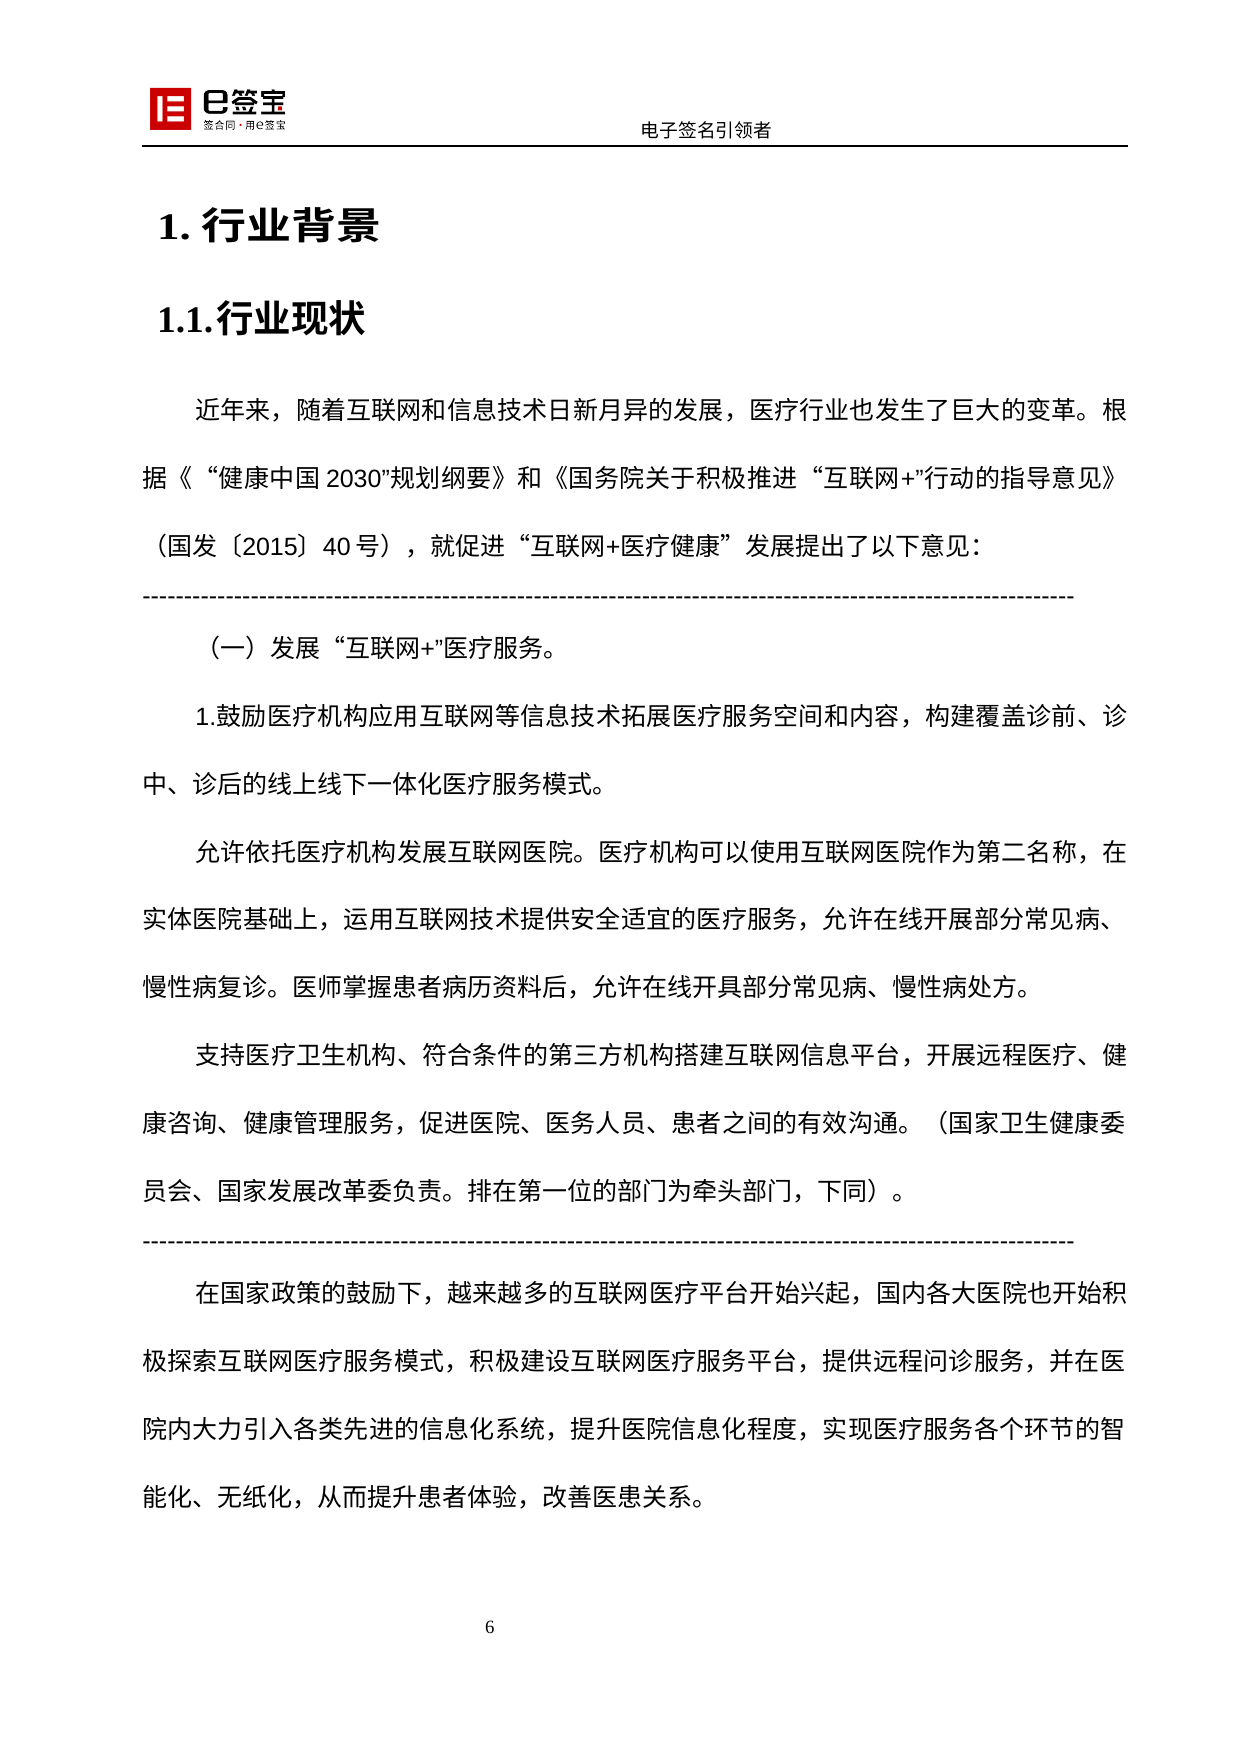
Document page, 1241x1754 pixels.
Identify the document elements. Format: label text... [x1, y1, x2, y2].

text （一）发展“互联网+”医疗服务。 [142, 612, 1128, 680]
text 近年来，随着互联网和信息技术日新月异的发展，医疗行业也发生了巨大的变革。根据《“健康中国2030”规划纲要》和《国务院关于积极推进“互联网+”行动的指导意见》（国发〔2015〕40号），就促进“互联网+医疗健康”发展提出了以下意见： [142, 375, 1128, 464]
text 1.鼓励医疗机构应用互联网等信息技术拓展医疗服务空间和内容，构建覆盖诊前、诊中、诊后的线上线下一体化医疗服务模式。 [142, 680, 1128, 816]
picture [142, 81, 294, 138]
text ---------------------------------------------------------------------------------------------------------------- [142, 1224, 1128, 1258]
subtitle 行业现状 [157, 282, 1128, 350]
subtitle 行业背景 [157, 189, 1128, 257]
text ---------------------------------------------------------------------------------------------------------------- [142, 578, 1128, 612]
text 支持医疗卫生机构、符合条件的第三方机构搭建互联网信息平台，开展远程医疗、健康咨询、健康管理服务，促进医院、医务人员、患者之间的有效沟通。（国家卫生健康委员会、国家发展改革委负责。排在第一位的部门为牵头部门，下同）。 [142, 1020, 1128, 1104]
text 近年来，随着互联网和信息技术日新月异的发展，医疗行业也发生了巨大的变革。根据《“健康中国2030”规划纲要》和《国务院关于积极推进“互联网+”行动的指导意见》（国发〔2015〕40号），就促进“互联网+医疗健康”发展提出了以下意见： [142, 493, 1128, 578]
text 允许依托医疗机构发展互联网医院。医疗机构可以使用互联网医院作为第二名称，在实体医院基础上，运用互联网技术提供安全适宜的医疗服务，允许在线开展部分常见病、慢性病复诊。医师掌握患者病历资料后，允许在线开具部分常见病、慢性病处方。 [142, 816, 1128, 900]
text 支持医疗卫生机构、符合条件的第三方机构搭建互联网信息平台，开展远程医疗、健康咨询、健康管理服务，促进医院、医务人员、患者之间的有效沟通。（国家卫生健康委员会、国家发展改革委负责。排在第一位的部门为牵头部门，下同）。 [142, 1140, 1128, 1224]
text 允许依托医疗机构发展互联网医院。医疗机构可以使用互联网医院作为第二名称，在实体医院基础上，运用互联网技术提供安全适宜的医疗服务，允许在线开展部分常见病、慢性病复诊。医师掌握患者病历资料后，允许在线开具部分常见病、慢性病处方。 [142, 936, 1128, 1020]
text 在国家政策的鼓励下，越来越多的互联网医疗平台开始兴起，国内各大医院也开始积极探索互联网医疗服务模式，积极建设互联网医疗服务平台，提供远程问诊服务，并在医院内大力引入各类先进的信息化系统，提升医院信息化程度，实现医疗服务各个环节的智能化、无纸化，从而提升患者体验，改善医患关系。 [142, 1258, 1128, 1529]
